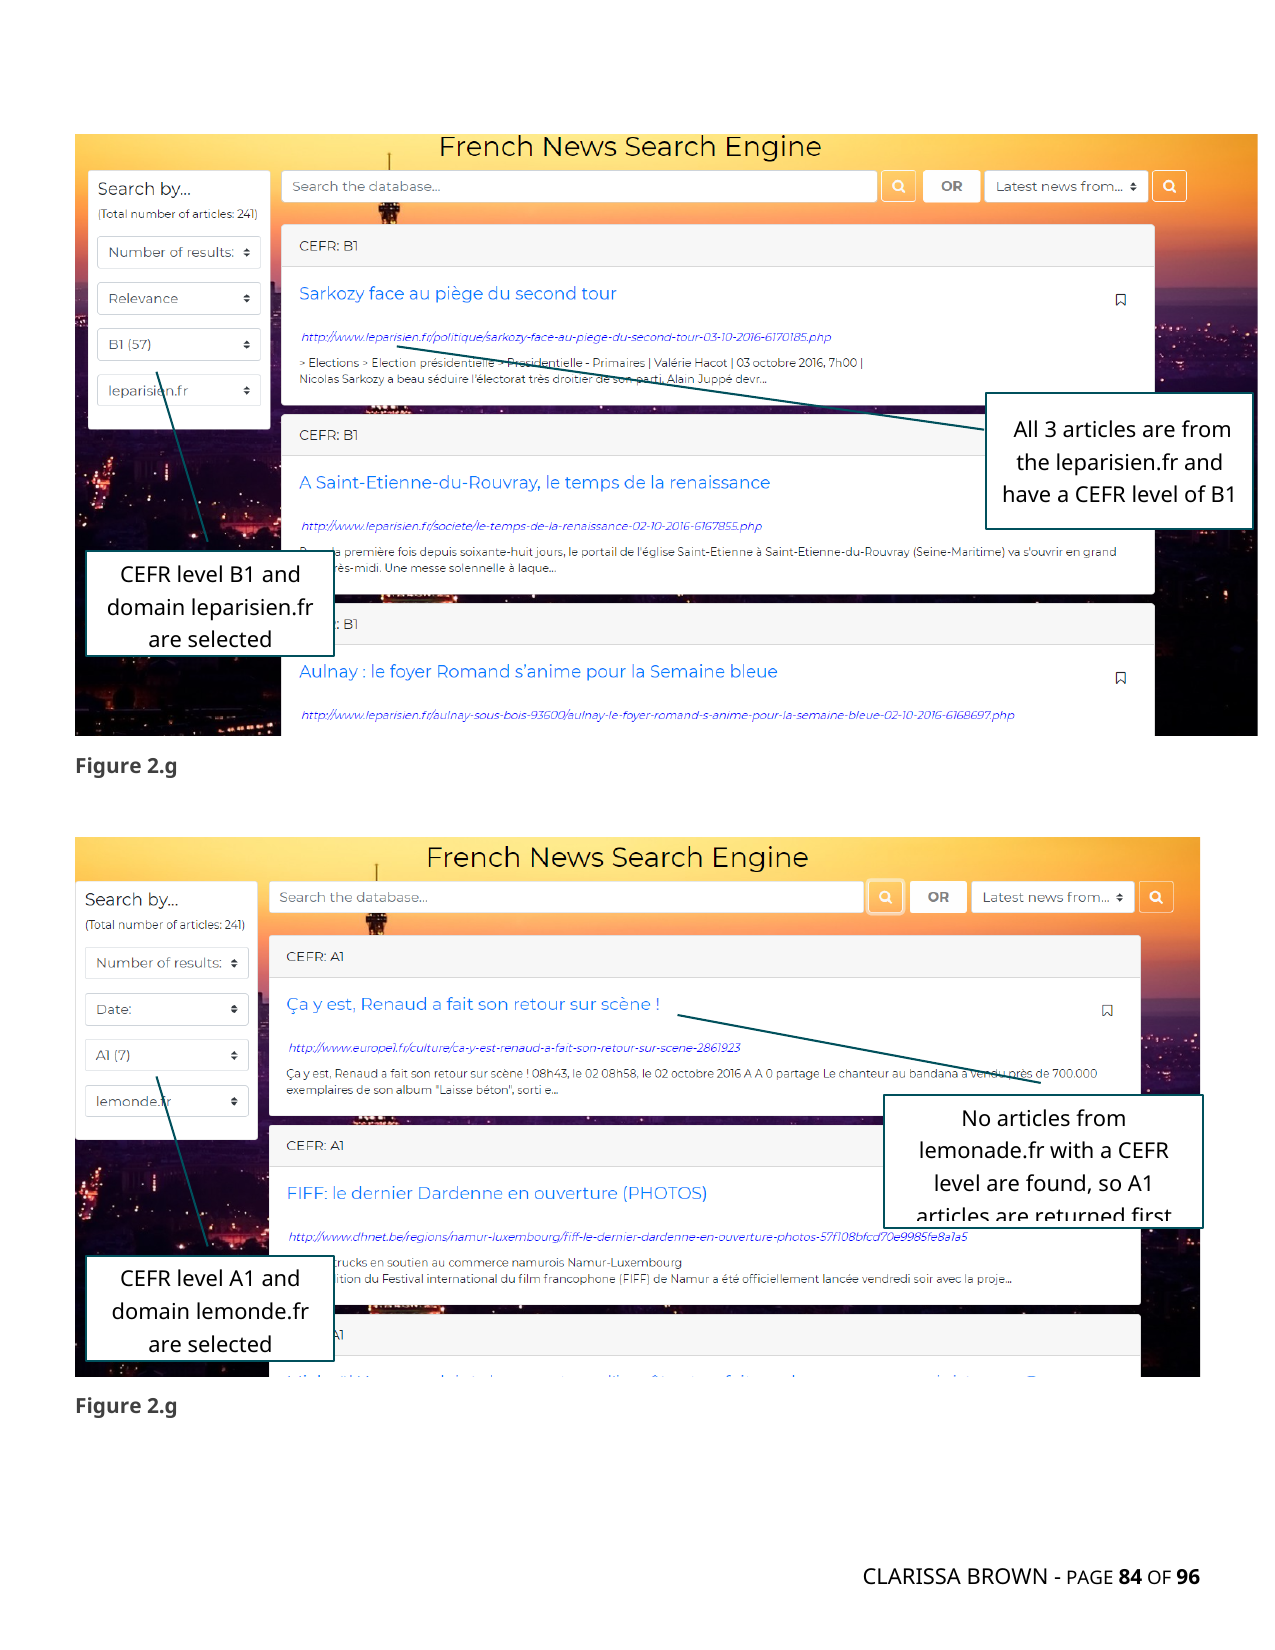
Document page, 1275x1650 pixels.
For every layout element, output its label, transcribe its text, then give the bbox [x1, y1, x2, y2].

text Figure 2.g [75, 751, 1200, 780]
picture [75, 134, 1258, 736]
text Figure 2.g [75, 1392, 1200, 1420]
picture [75, 837, 1200, 1377]
